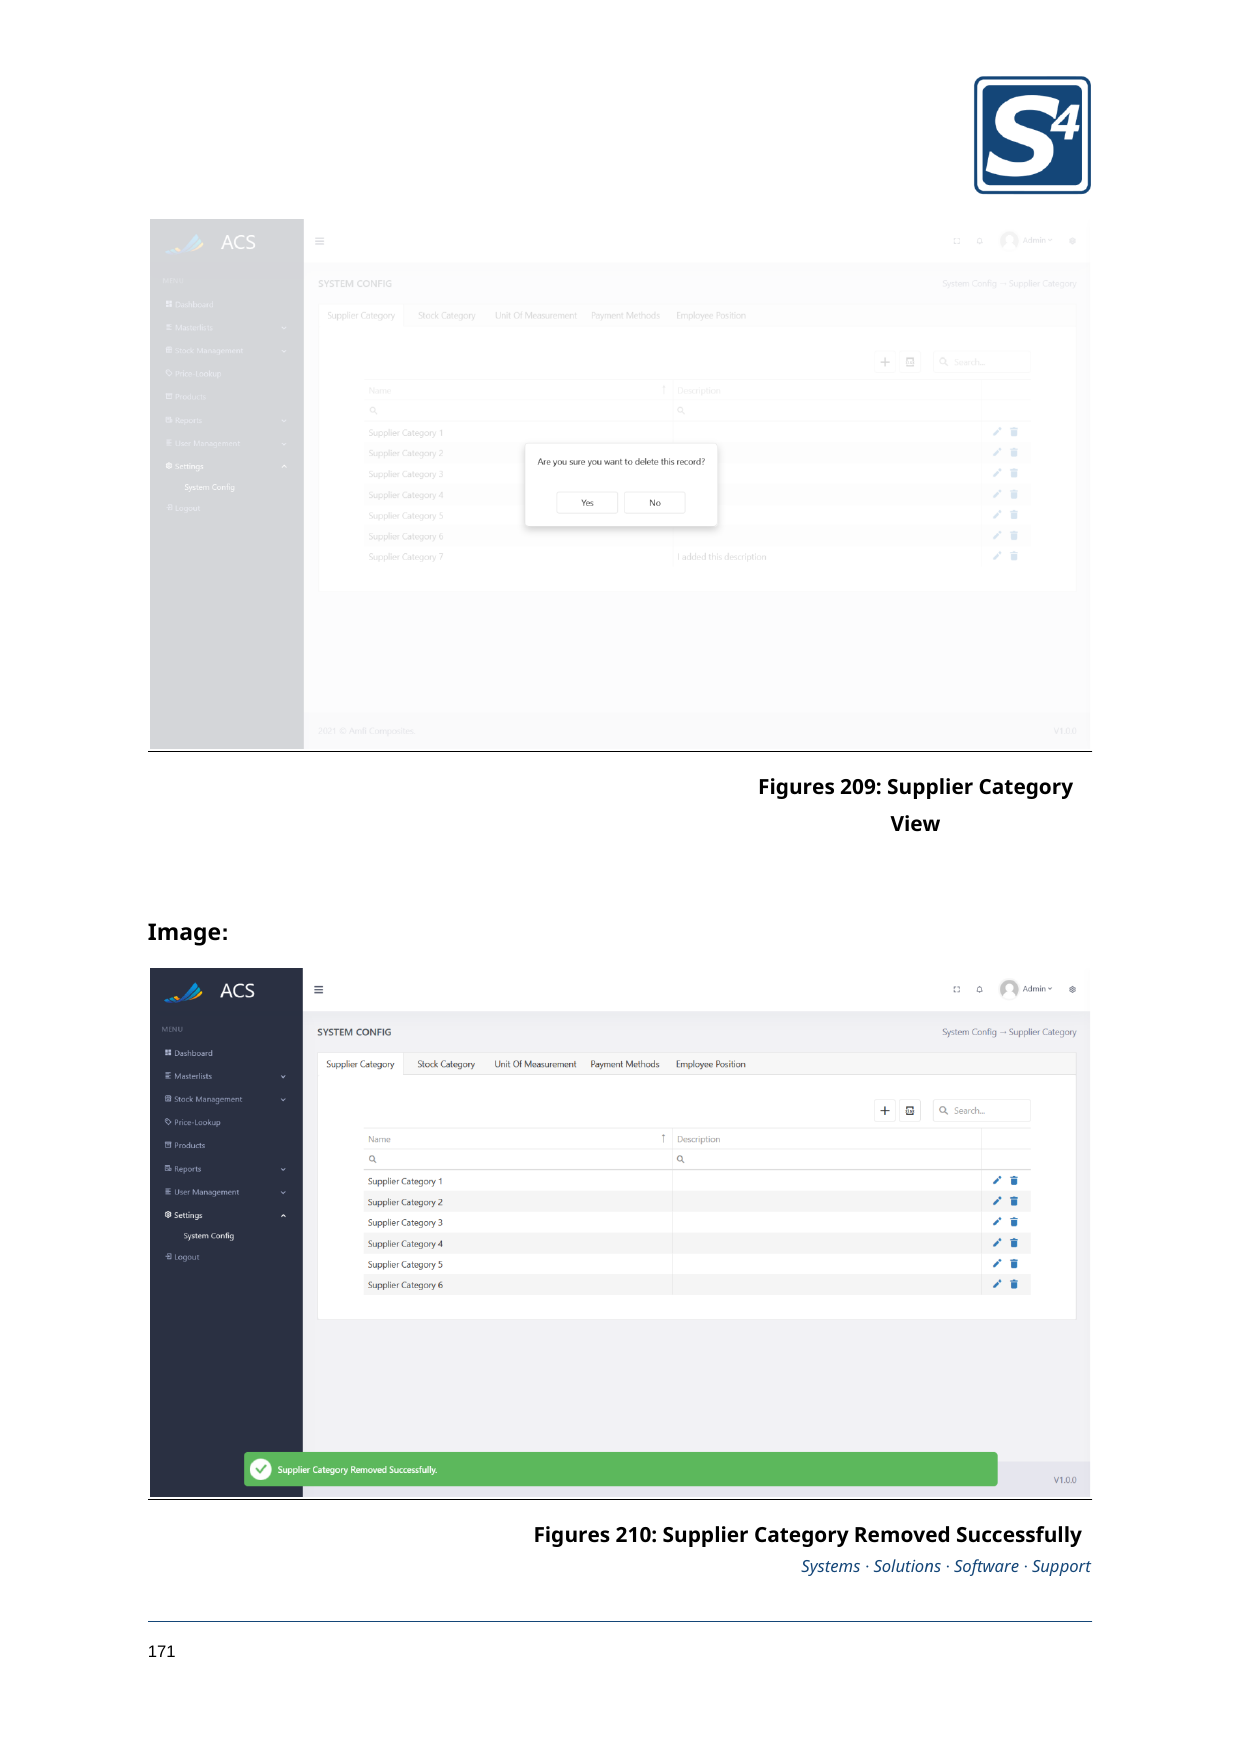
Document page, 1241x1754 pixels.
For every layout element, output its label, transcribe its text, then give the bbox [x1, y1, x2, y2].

text Figures 209: Supplier Category View [738, 772, 1092, 837]
text Image: [148, 916, 1092, 947]
picture [150, 968, 1091, 1497]
picture [972, 75, 1093, 196]
text Figures 210: Supplier Category Removed Successfully [523, 1520, 1092, 1548]
picture [150, 219, 1091, 749]
